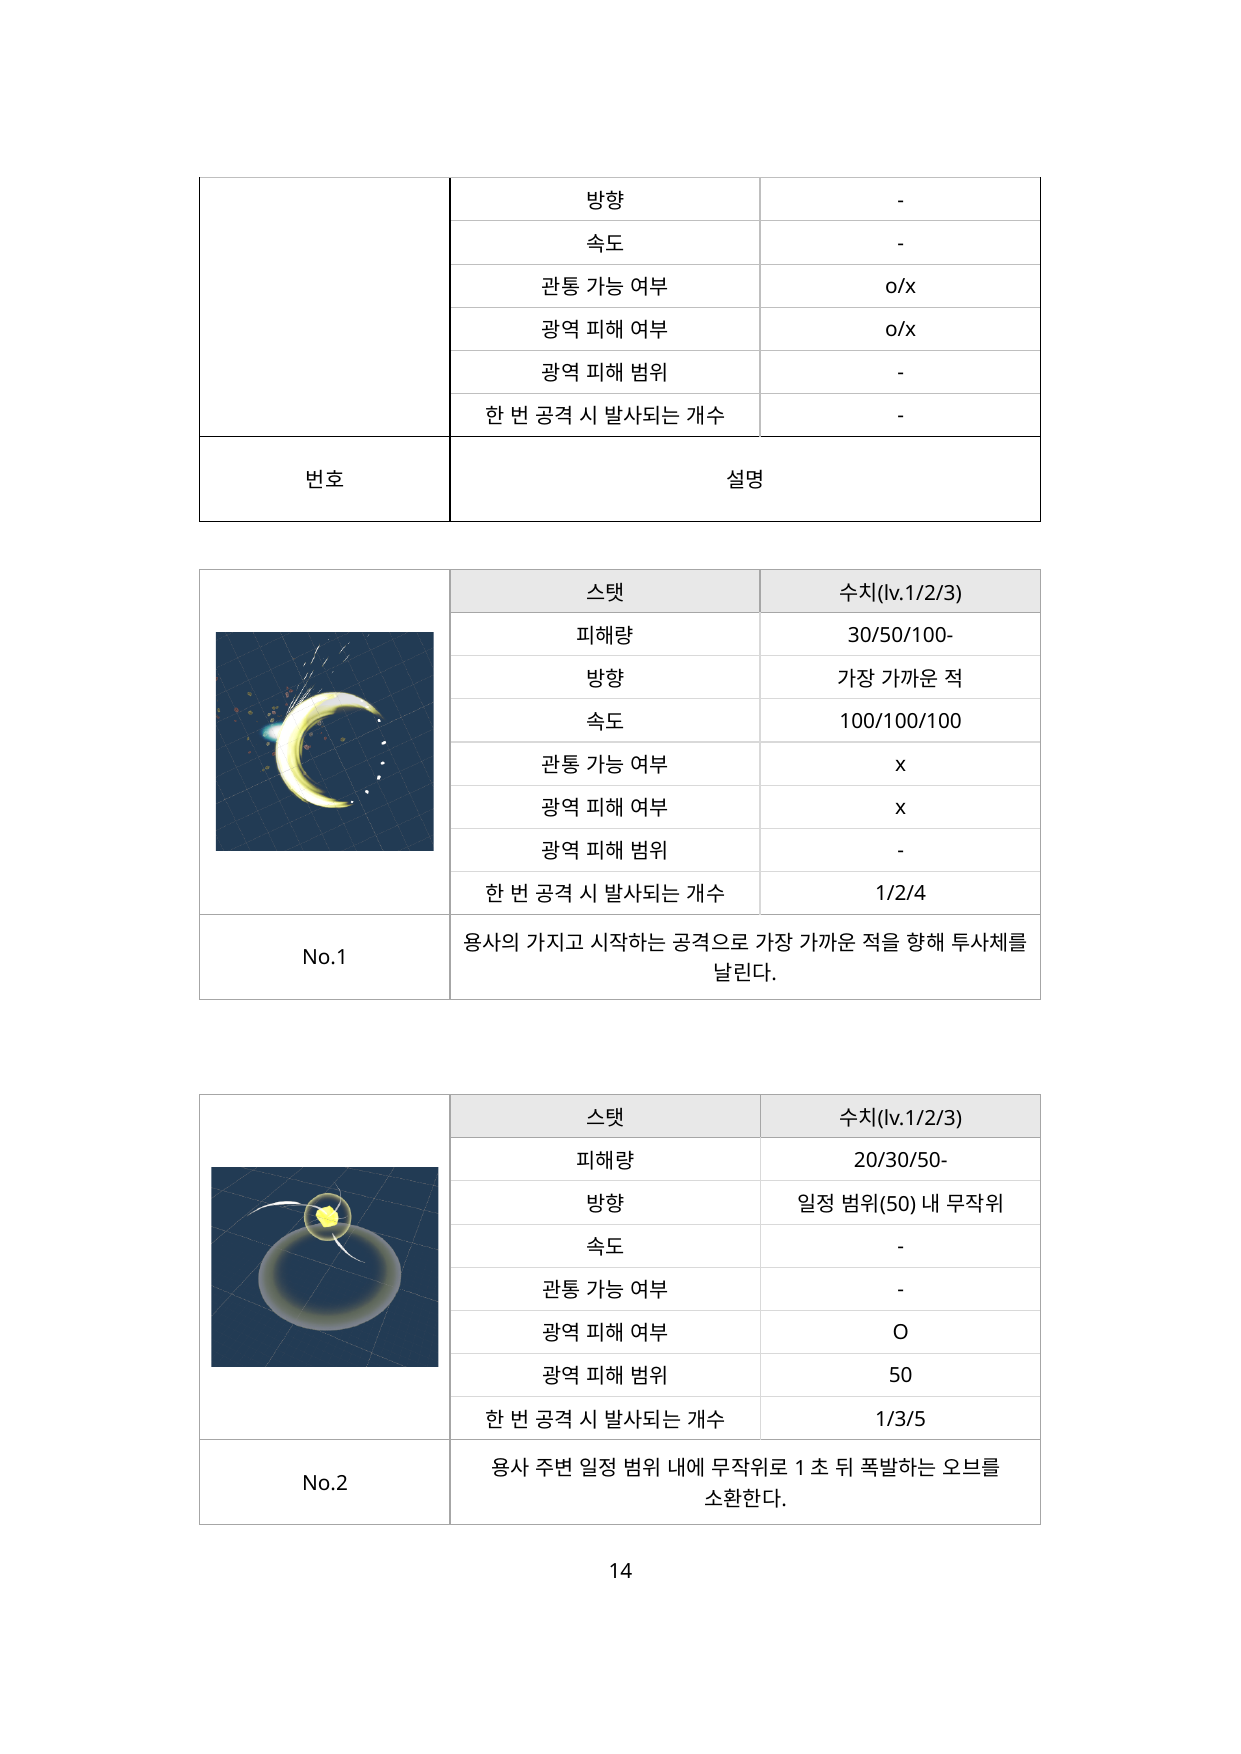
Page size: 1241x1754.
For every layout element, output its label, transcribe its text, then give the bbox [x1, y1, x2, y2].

table_cell 광역 피해 범위 [451, 829, 759, 871]
table_cell 광역 피해 범위 [451, 351, 759, 393]
table_cell 관통 가능 여부 [451, 265, 759, 307]
table_cell 1/3/5 [761, 1397, 1040, 1439]
table_cell - [761, 829, 1040, 871]
table_cell 가장 가까운 적 [761, 656, 1040, 698]
table_header [200, 570, 449, 914]
table_cell 속도 [451, 1225, 760, 1267]
table_cell - [761, 221, 1040, 263]
table_cell - [761, 178, 1040, 220]
table_cell 광역 피해 여부 [451, 1311, 760, 1353]
table_cell 방향 [451, 178, 759, 220]
table_cell 피해량 [451, 613, 759, 655]
table_cell 광역 피해 여부 [451, 308, 759, 350]
table_cell 일정 범위(50) 내 무작위 [761, 1181, 1040, 1223]
table_cell 용사의 가지고 시작하는 공격으로 가장 가까운 적을 향해 투사체를 날린다. [451, 915, 1040, 998]
table_cell 관통 가능 여부 [451, 1268, 760, 1310]
table_cell 20/30/50- [761, 1138, 1040, 1180]
picture [211, 1167, 439, 1367]
table_header 수치(lv.1/2/3) [761, 570, 1040, 612]
table_cell 용사 주변 일정 범위 내에 무작위로 1초 뒤 폭발하는 오브를 소환한다. [451, 1440, 1040, 1524]
table_cell 설명 [451, 437, 1040, 521]
table_cell 1/2/4 [761, 872, 1040, 914]
picture [215, 632, 434, 851]
table_cell 광역 피해 범위 [451, 1354, 760, 1396]
table_cell - [761, 1225, 1040, 1267]
table_cell 50 [761, 1354, 1040, 1396]
table_cell 번호 [200, 437, 449, 521]
table_cell 관통 가능 여부 [451, 743, 759, 784]
table_cell 100/100/100 [761, 699, 1040, 741]
table_cell x [761, 743, 1040, 784]
table_cell - [761, 394, 1040, 436]
table_cell 한 번 공격 시 발사되는 개수 [451, 394, 759, 436]
table_cell 속도 [451, 699, 759, 741]
table_cell 방향 [451, 656, 759, 698]
table_cell 피해량 [451, 1138, 760, 1180]
table_cell - [761, 351, 1040, 393]
table_cell 한 번 공격 시 발사되는 개수 [451, 872, 759, 914]
table_cell o/x [761, 265, 1040, 307]
table_header [200, 1095, 449, 1439]
table_cell No.2 [200, 1440, 449, 1524]
table_cell O [761, 1311, 1040, 1353]
table_cell 속도 [451, 221, 759, 263]
table_cell o/x [761, 308, 1040, 350]
table_cell 한 번 공격 시 발사되는 개수 [451, 1397, 760, 1439]
table_cell - [761, 1268, 1040, 1310]
table_cell 광역 피해 여부 [451, 786, 759, 828]
table_header 수치(lv.1/2/3) [761, 1095, 1040, 1137]
table_cell 방향 [451, 1181, 760, 1223]
table_cell 30/50/100- [761, 613, 1040, 655]
table_cell x [761, 786, 1040, 828]
table_header 스탯 [451, 1095, 760, 1137]
table_cell No.1 [200, 915, 449, 998]
table_header 스탯 [451, 570, 759, 612]
